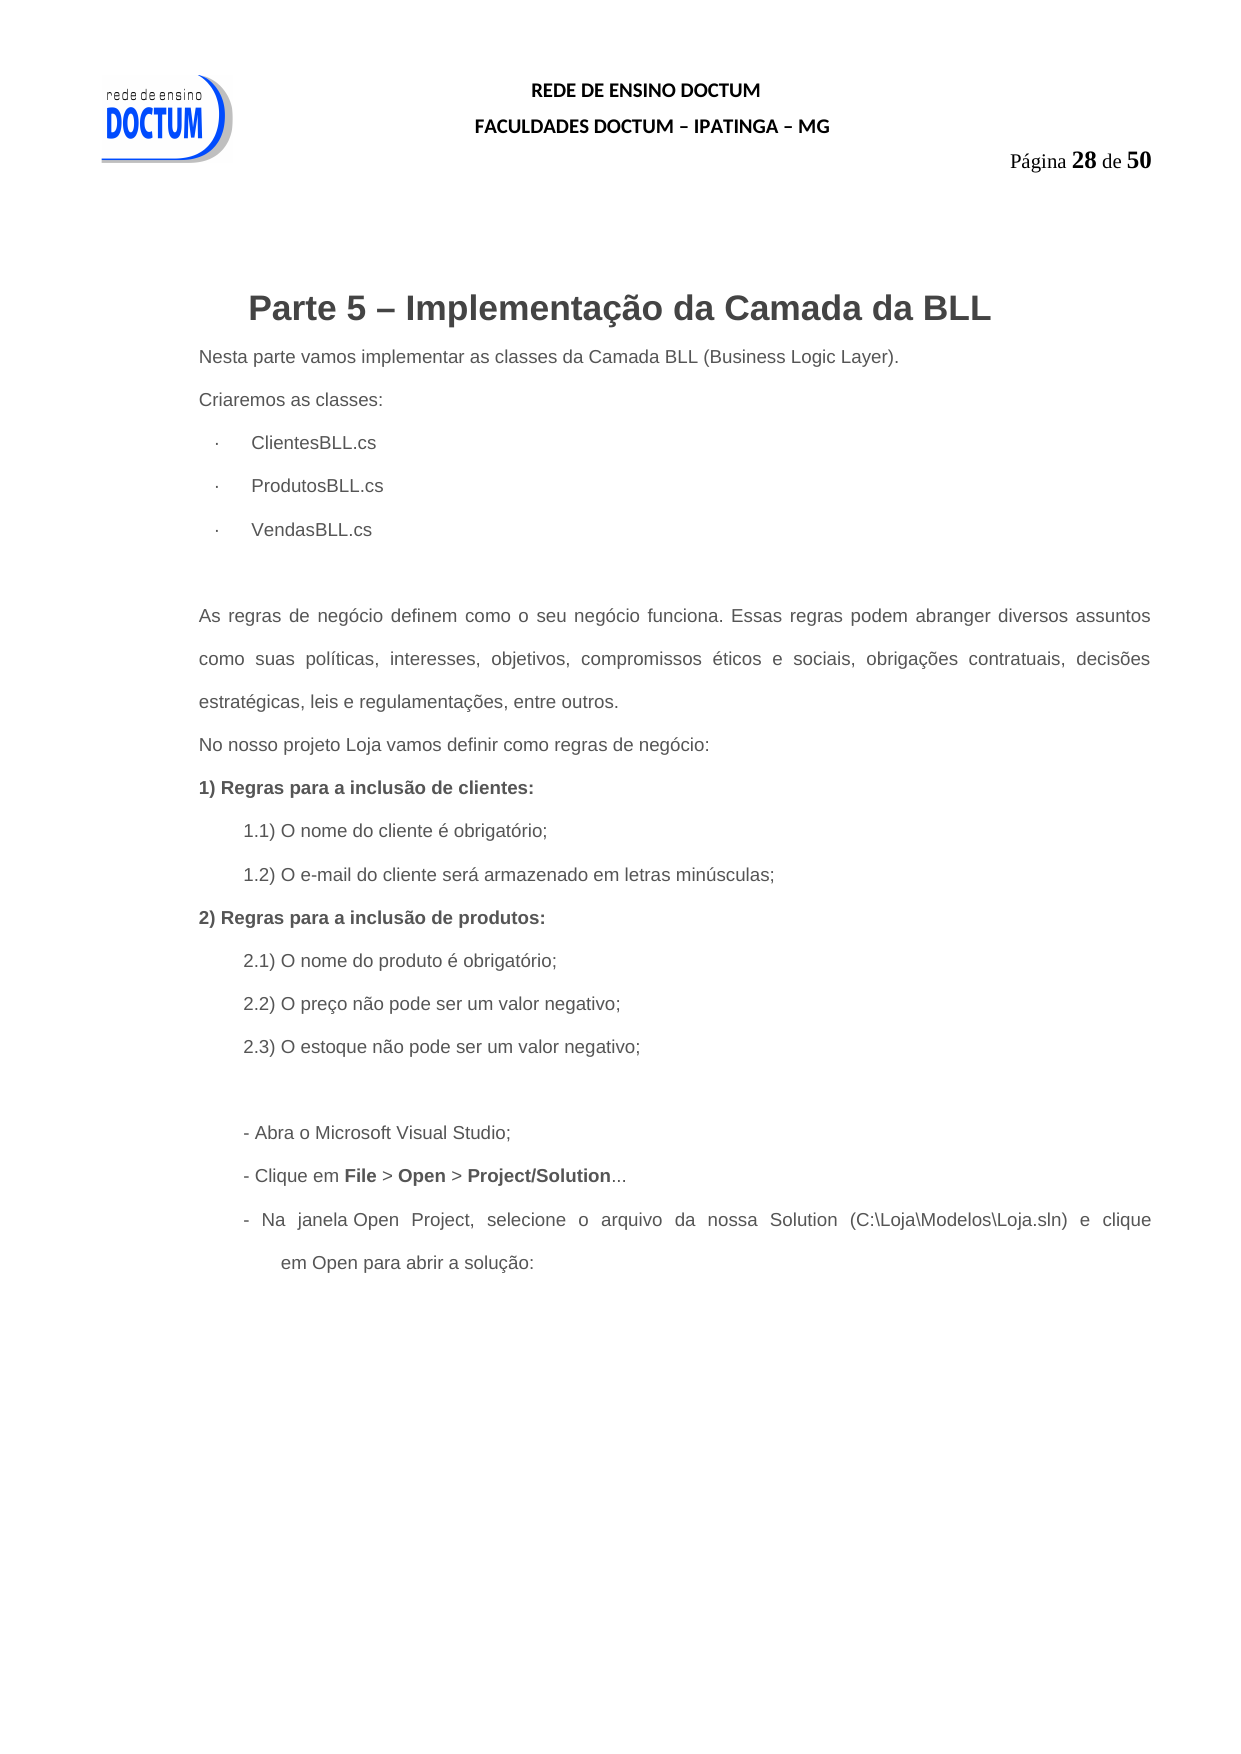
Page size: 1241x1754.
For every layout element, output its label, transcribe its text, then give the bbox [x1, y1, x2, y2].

list VendasBLL.cs [214, 518, 1152, 540]
list ProdutosBLL.cs [214, 475, 1152, 497]
subtitle Parte 5 – Implementação da Camada da BLL [89, 288, 1152, 328]
text 1.2) O e-mail do cliente será armazenado em letras minúsculas; [243, 863, 1152, 885]
text 2) Regras para a inclusão de produtos: [199, 906, 1152, 928]
text - Na janela Open Project, selecione o arquivo da nossa Solution (C:\Loja\Modelos\Loja.sln) e clique em Open para abrir a solução: [243, 1208, 1152, 1273]
text 1) Regras para a inclusão de clientes: [199, 777, 1152, 799]
text No nosso projeto Loja vamos definir como regras de negócio: [199, 734, 1152, 756]
text As regras de negócio definem como o seu negócio funciona. Essas regras podem abranger diversos assuntos como suas políticas, interesses, objetivos, compromissos éticos e sociais, obrigações contratuais, decisões estratégicas, leis e regulamentações, entre outros. [161, 561, 1152, 712]
text 1.1) O nome do cliente é obrigatório; [243, 820, 1152, 842]
list ClientesBLL.cs [214, 432, 1152, 454]
text 2.2) O preço não pode ser um valor negativo; [243, 993, 1152, 1014]
picture [101, 75, 233, 163]
text - Abra o Microsoft Visual Studio; [243, 1122, 1152, 1144]
text - Clique em File > Open > Project/Solution... [243, 1165, 1152, 1187]
text 2.1) O nome do produto é obrigatório; [243, 949, 1152, 971]
text 2.3) O estoque não pode ser um valor negativo; [243, 1036, 1152, 1057]
text Criaremos as classes: [199, 389, 1152, 411]
text Nesta parte vamos implementar as classes da Camada BLL (Business Logic Layer). [199, 346, 1152, 367]
